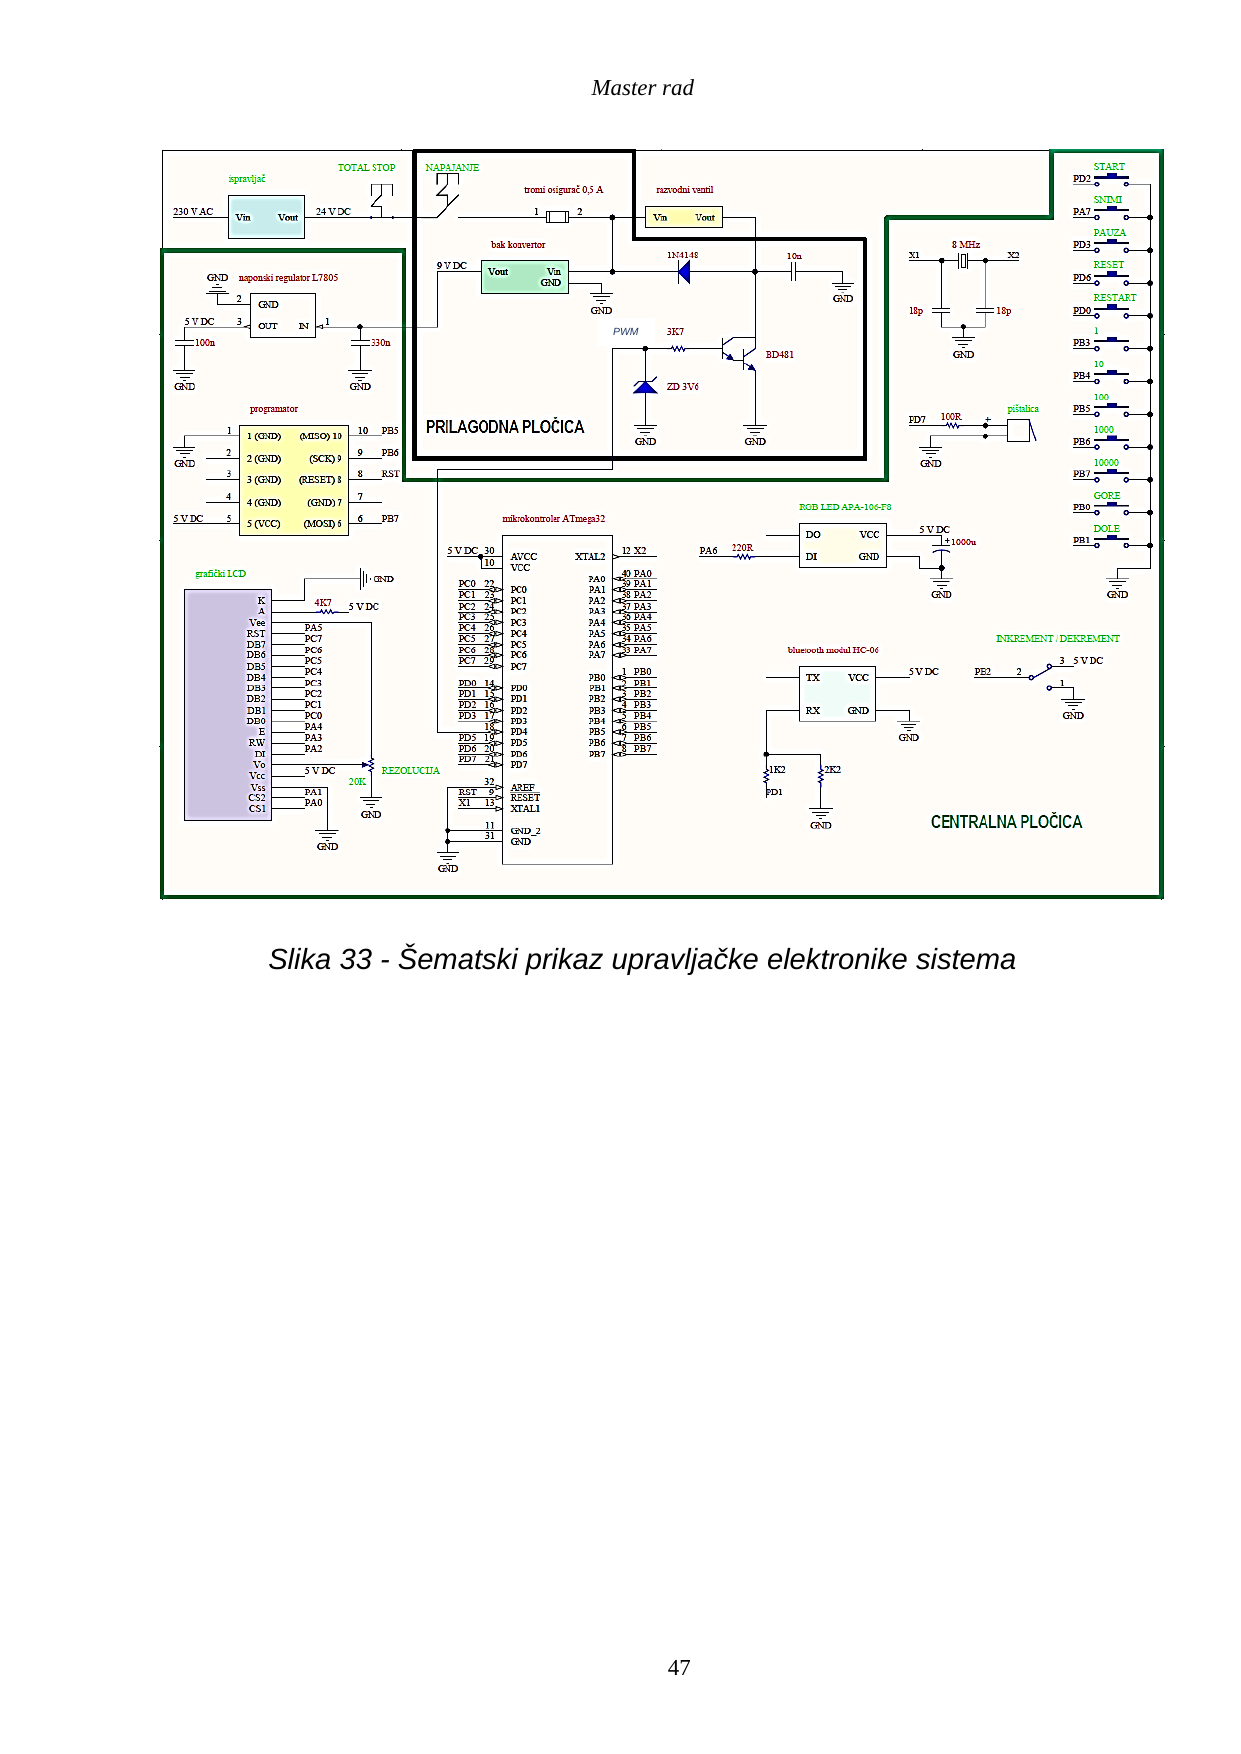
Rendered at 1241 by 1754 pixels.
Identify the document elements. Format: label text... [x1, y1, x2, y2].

text Slika 33 - Šematski prikaz upravljačke elektronike sistema [159, 942, 1128, 975]
picture [159, 149, 1165, 900]
